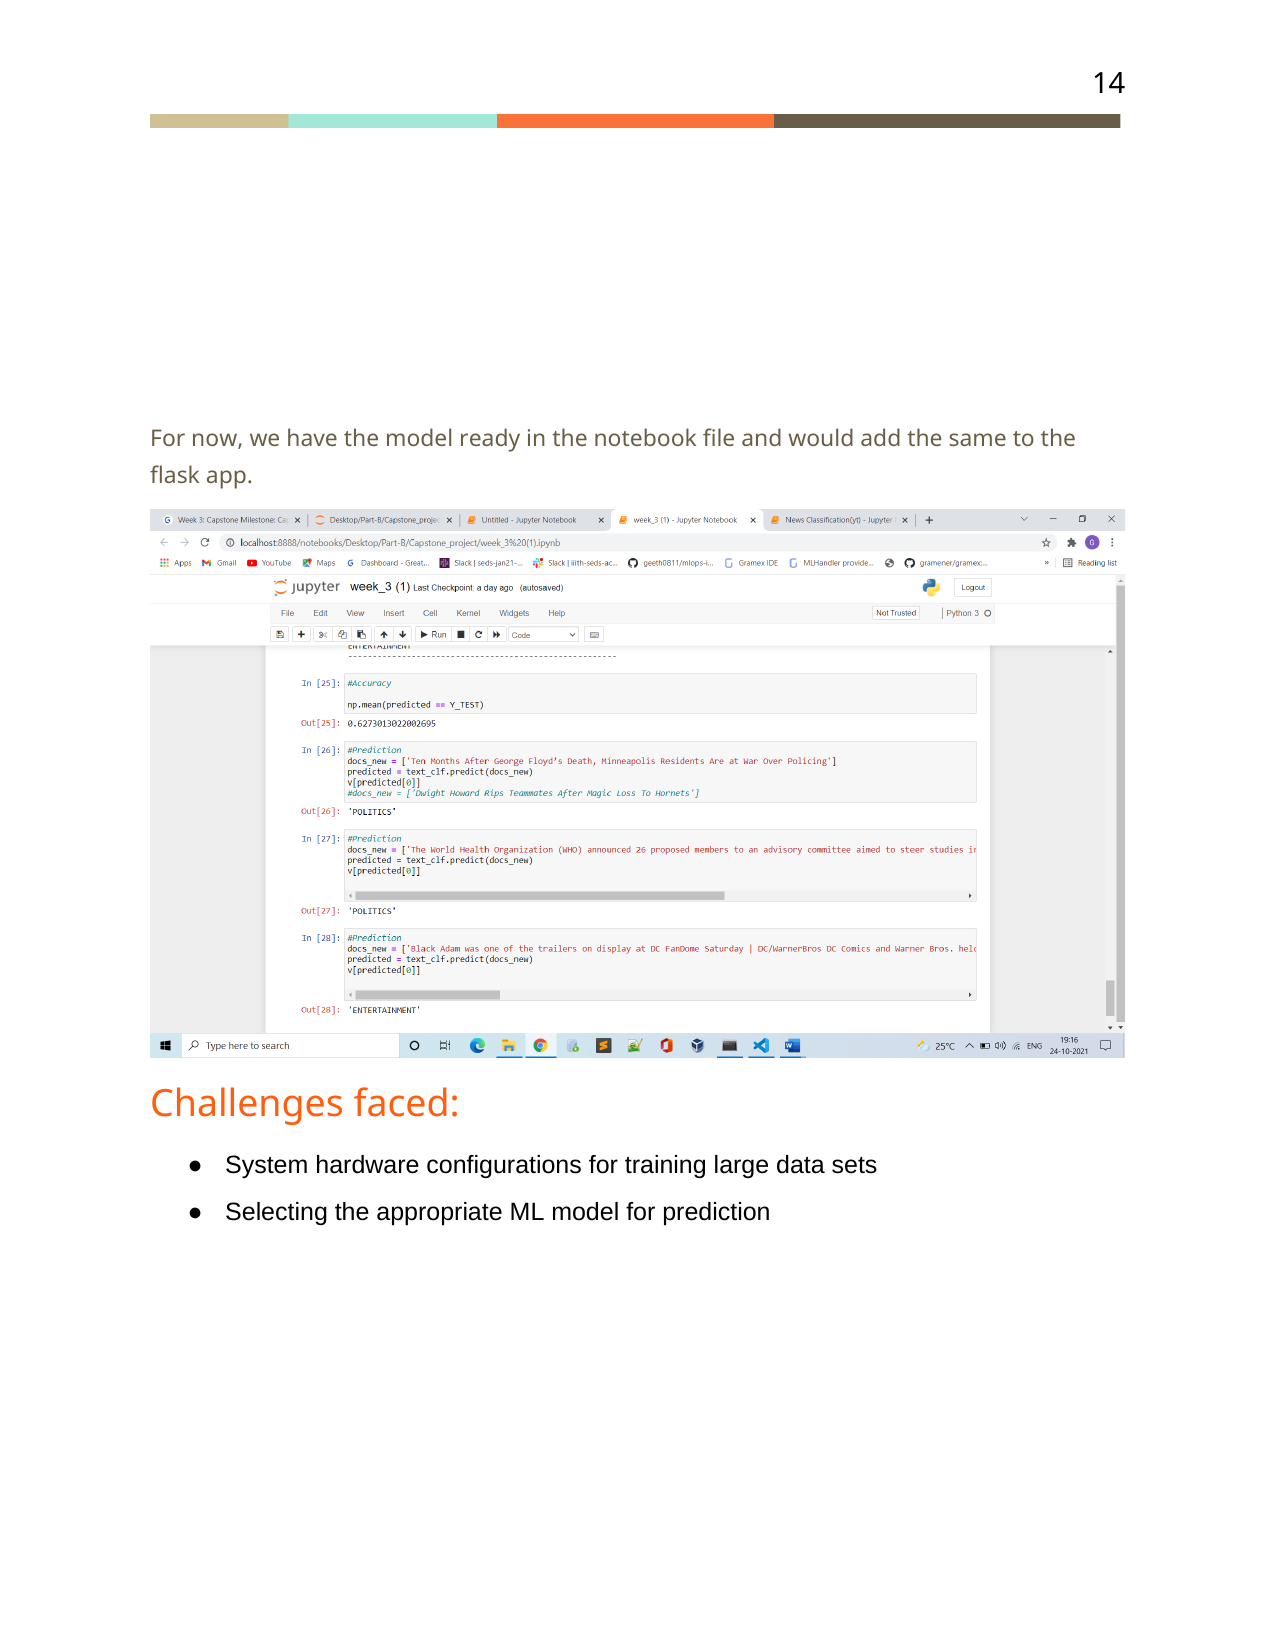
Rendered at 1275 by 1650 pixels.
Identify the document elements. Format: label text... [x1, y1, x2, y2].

picture [150, 114, 1121, 128]
picture [150, 509, 1125, 1058]
text For now, we have the model ready in the notebook file and would add the same to the flask app. [150, 422, 1125, 491]
text Challenges faced: [150, 1077, 1125, 1128]
list System hardware configurations for training large data sets [187, 1150, 1125, 1179]
list Selecting the appropriate ML model for prediction [187, 1197, 1125, 1226]
